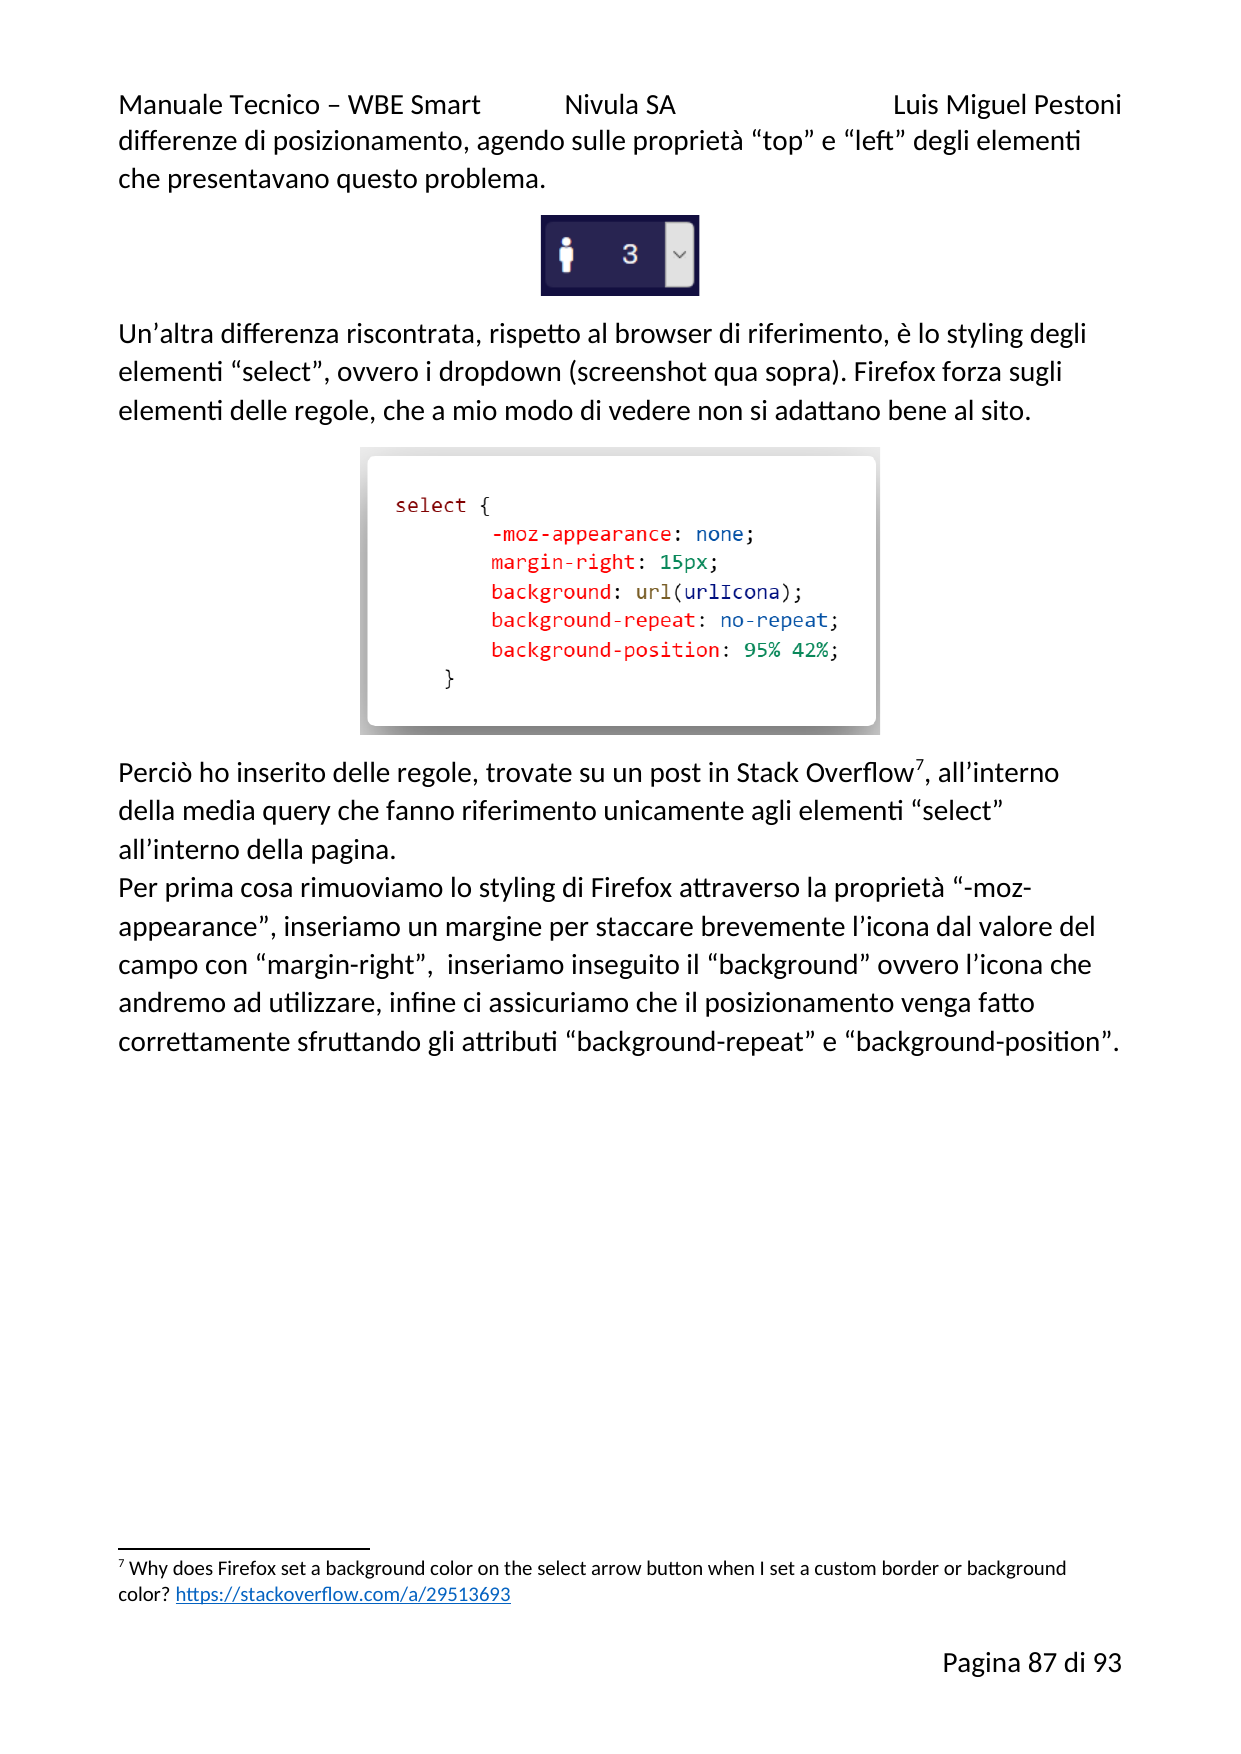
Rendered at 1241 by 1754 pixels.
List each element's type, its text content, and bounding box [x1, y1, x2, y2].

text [118, 122, 1122, 196]
picture [360, 447, 880, 735]
text Perciò ho inserito delle regole, trovate su un post in Stack Overflow, all’interno della media query che fanno riferimento unicamente agli elementi “select” all’interno della pagina. Per prima cosa rimuoviamo lo styling di Firefox attraverso la proprietà “-moz-appearance”, inseriamo un margine per staccare brevemente l’icona dal valore del campo con “margin-right”, inseriamo inseguito il “background” ovvero l’icona che andremo ad utilizzare, infine ci assicuriamo che il posizionamento venga fatto correttamente sfruttando gli attributi “background-repeat” e “background-position”. [118, 754, 1122, 1058]
text Un’altra differenza riscontrata, rispetto al browser di riferimento, è lo styling degli elementi “select”, ovvero i dropdown (screenshot qua sopra). Firefox forza sugli elementi delle regole, che a mio modo di vedere non si adattano bene al sito. [118, 315, 1122, 427]
picture [540, 215, 700, 296]
